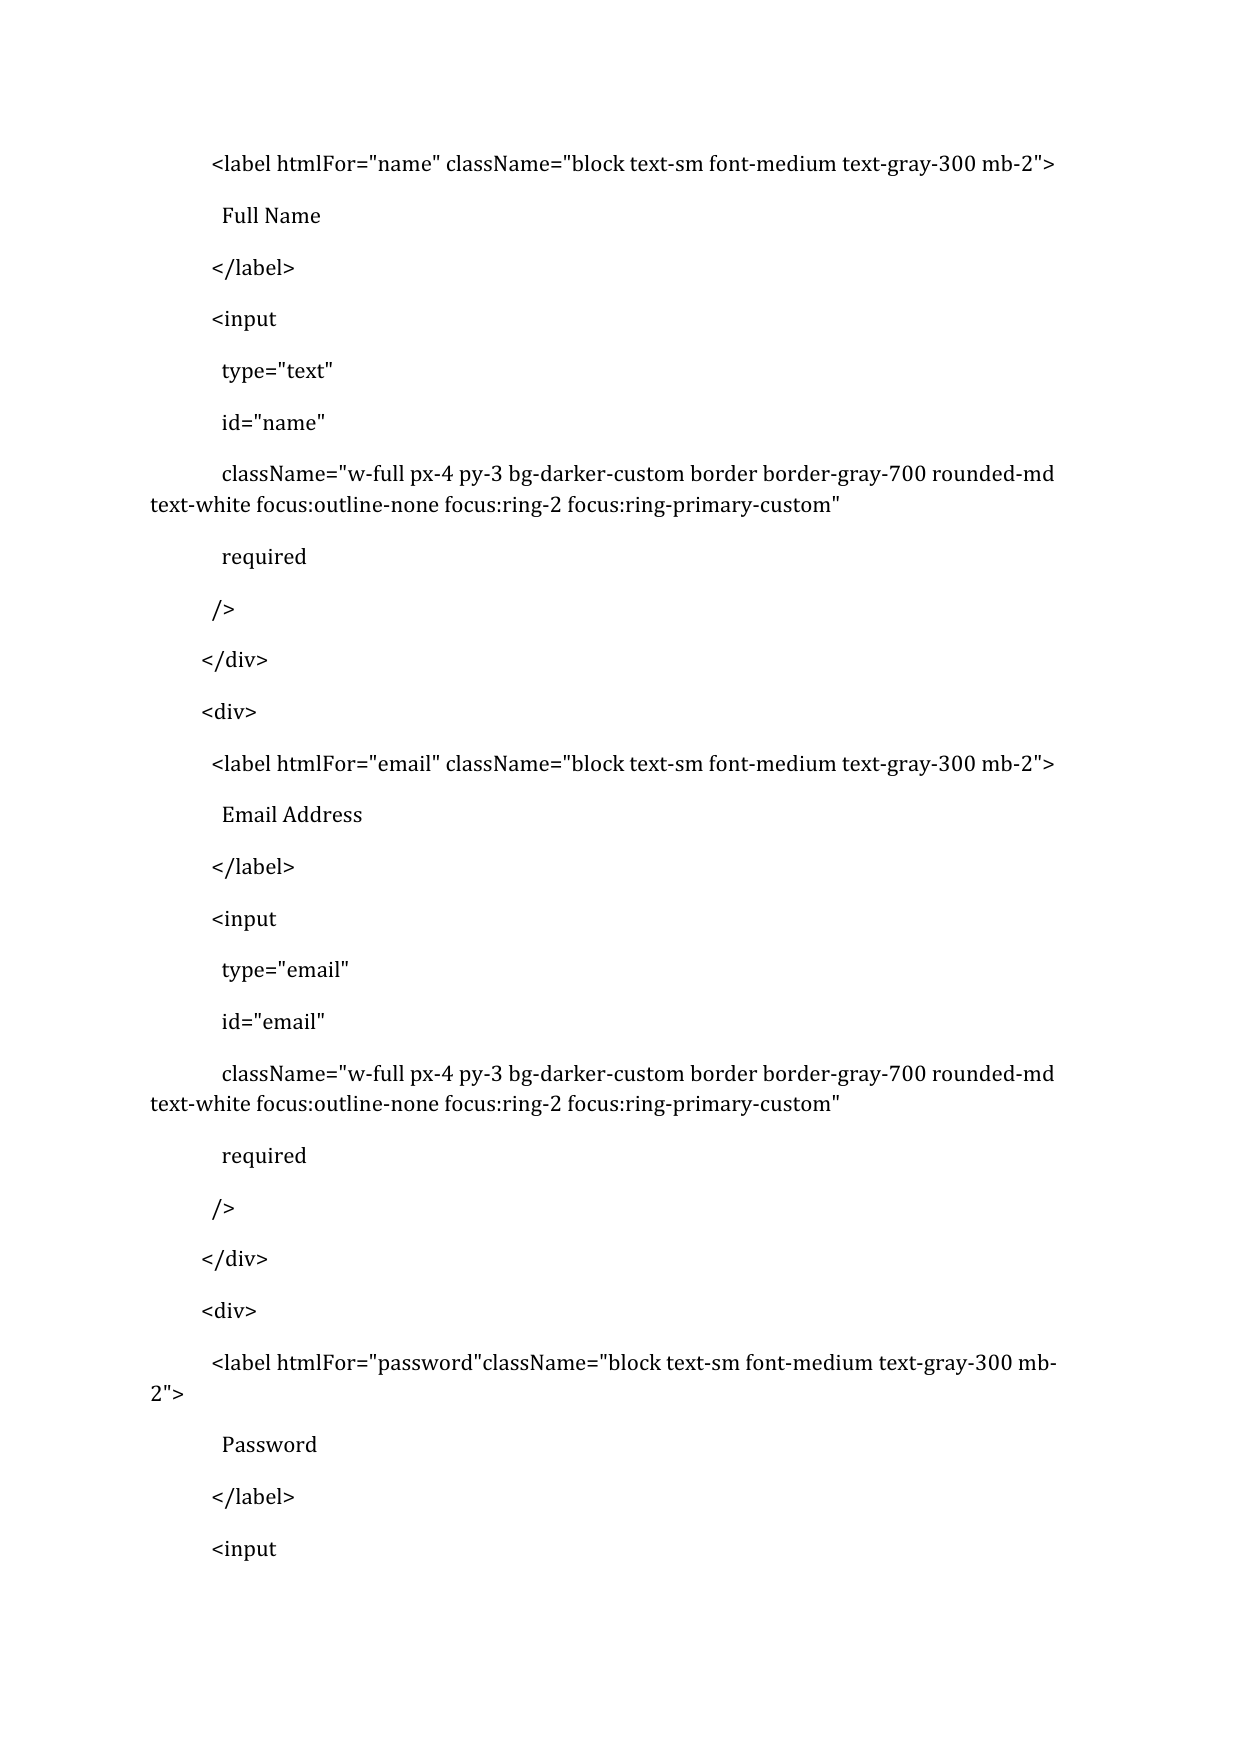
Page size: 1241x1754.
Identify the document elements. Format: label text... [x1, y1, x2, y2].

text type="email" [150, 956, 1090, 983]
text <div> [150, 1297, 1090, 1323]
text /> [150, 1193, 1090, 1220]
text <label htmlFor="password"className="block text-sm font-medium text-gray-300 mb-2"> [150, 1348, 1090, 1406]
text </label> [150, 253, 1090, 280]
text <input [150, 1534, 1090, 1561]
text required [150, 1142, 1090, 1168]
text required [150, 542, 1090, 569]
text <input [150, 305, 1090, 332]
text </div> [150, 1245, 1090, 1272]
text className="w-full px-4 py-3 bg-darker-custom border border-gray-700 rounded-md text-white focus:outline-none focus:ring-2 focus:ring-primary-custom" [150, 1059, 1090, 1117]
text <label htmlFor="name" className="block text-sm font-medium text-gray-300 mb-2"> [150, 150, 1090, 177]
text id="email" [150, 1007, 1090, 1034]
text <input [150, 904, 1090, 931]
text <label htmlFor="email" className="block text-sm font-medium text-gray-300 mb-2"> [150, 749, 1090, 776]
text <div> [150, 697, 1090, 724]
text </div> [150, 646, 1090, 673]
text className="w-full px-4 py-3 bg-darker-custom border border-gray-700 rounded-md text-white focus:outline-none focus:ring-2 focus:ring-primary-custom" [150, 460, 1090, 518]
text Full Name [150, 202, 1090, 228]
text /> [150, 594, 1090, 621]
text id="name" [150, 408, 1090, 435]
text </label> [150, 852, 1090, 879]
text </label> [150, 1482, 1090, 1509]
text Password [150, 1431, 1090, 1458]
text Email Address [150, 801, 1090, 828]
text type="text" [150, 357, 1090, 383]
